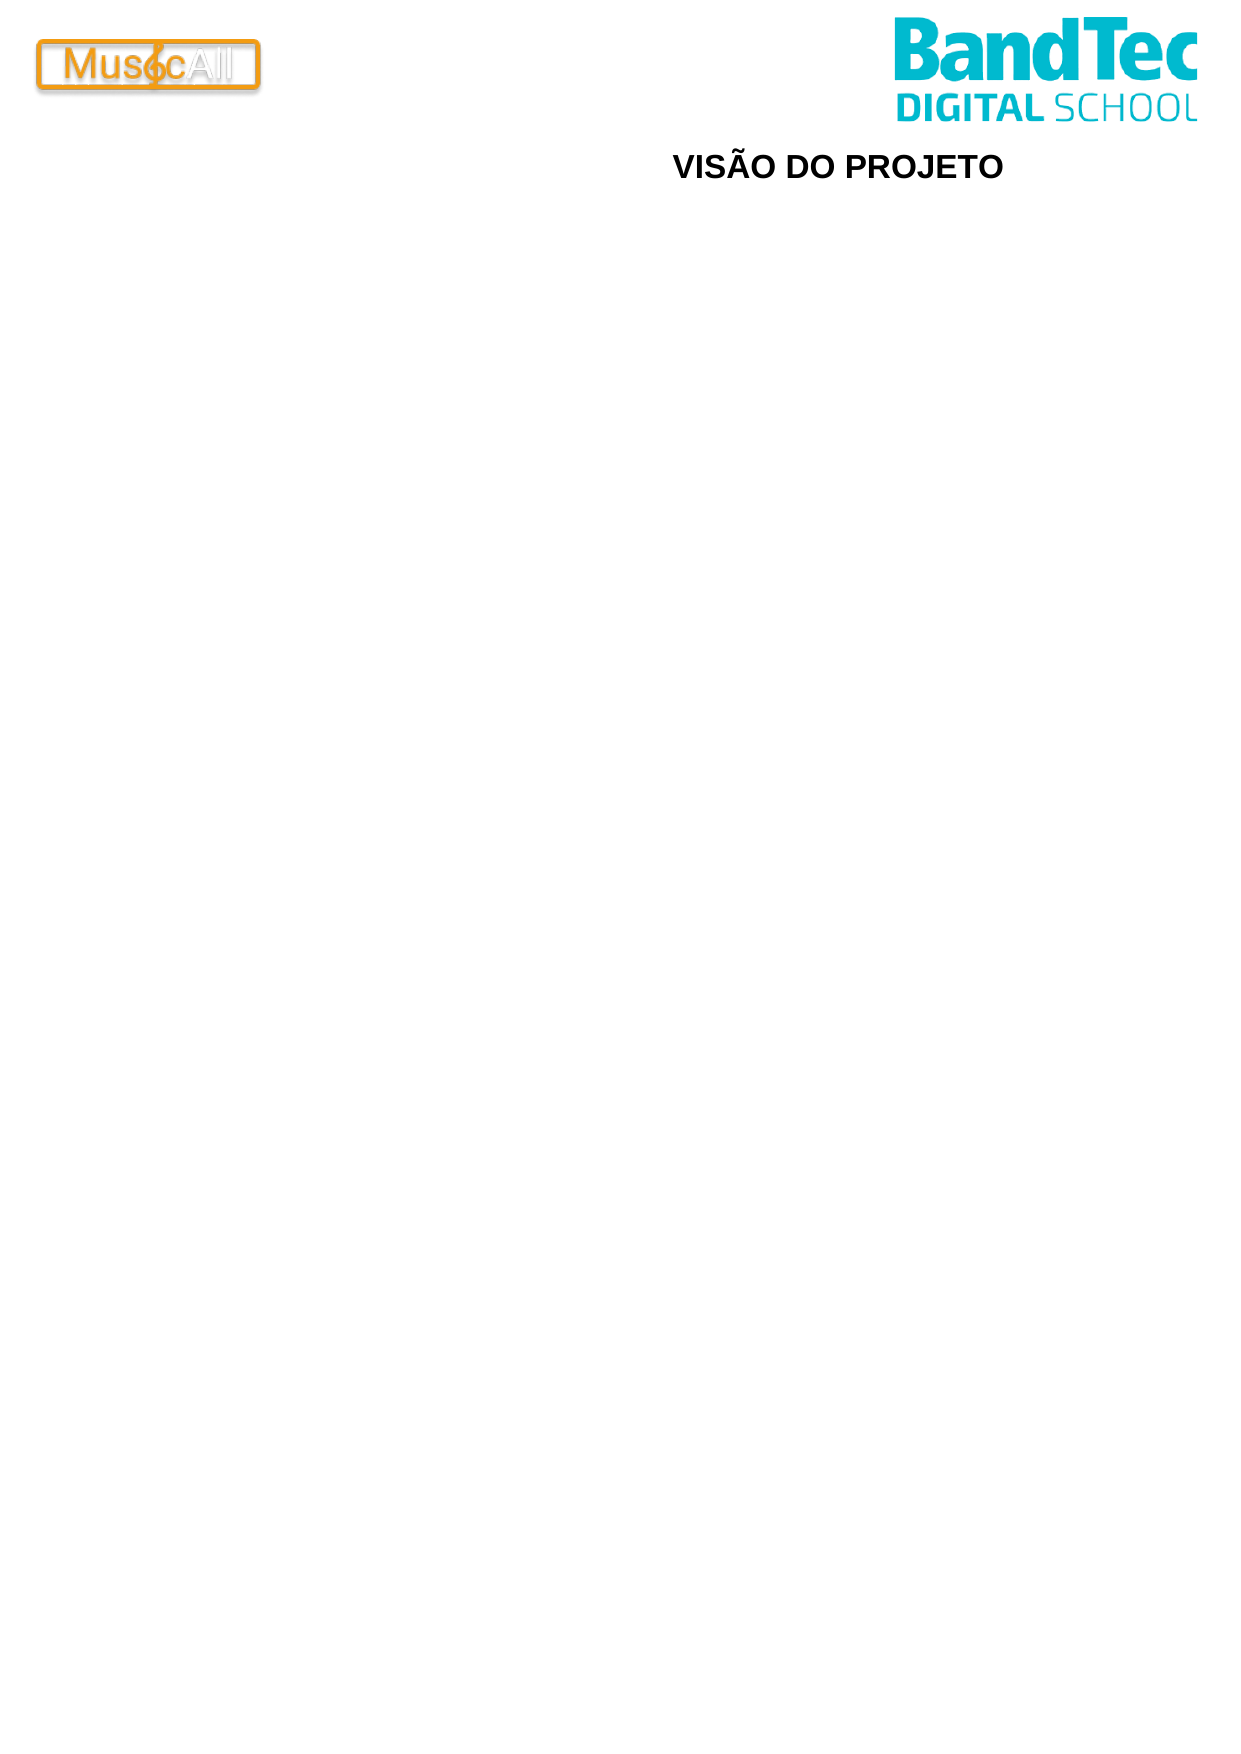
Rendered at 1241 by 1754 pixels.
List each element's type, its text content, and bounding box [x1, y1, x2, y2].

picture [32, 39, 265, 99]
text VISÃO DO PROJETO [177, 148, 1004, 186]
picture [894, 17, 1198, 131]
